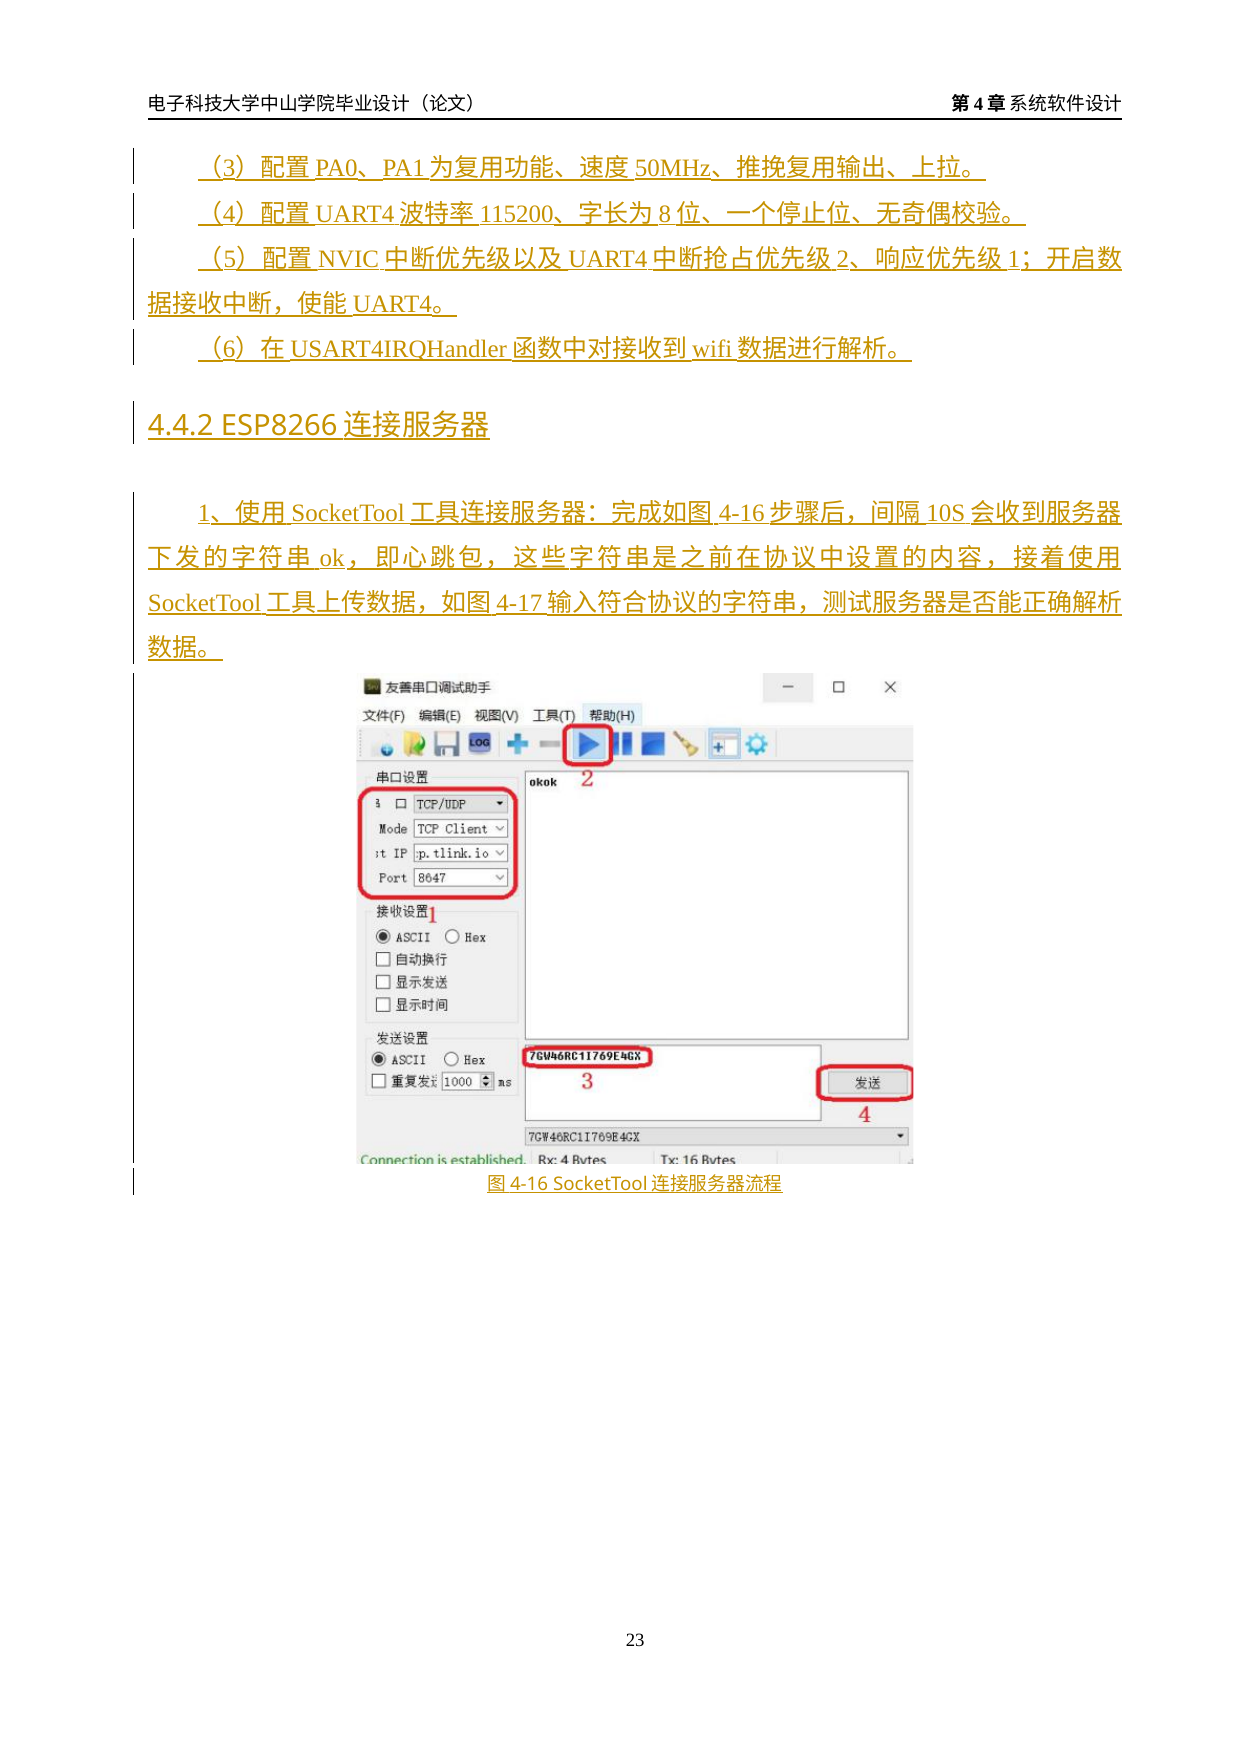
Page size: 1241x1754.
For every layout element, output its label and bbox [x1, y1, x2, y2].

picture [356, 673, 914, 1164]
